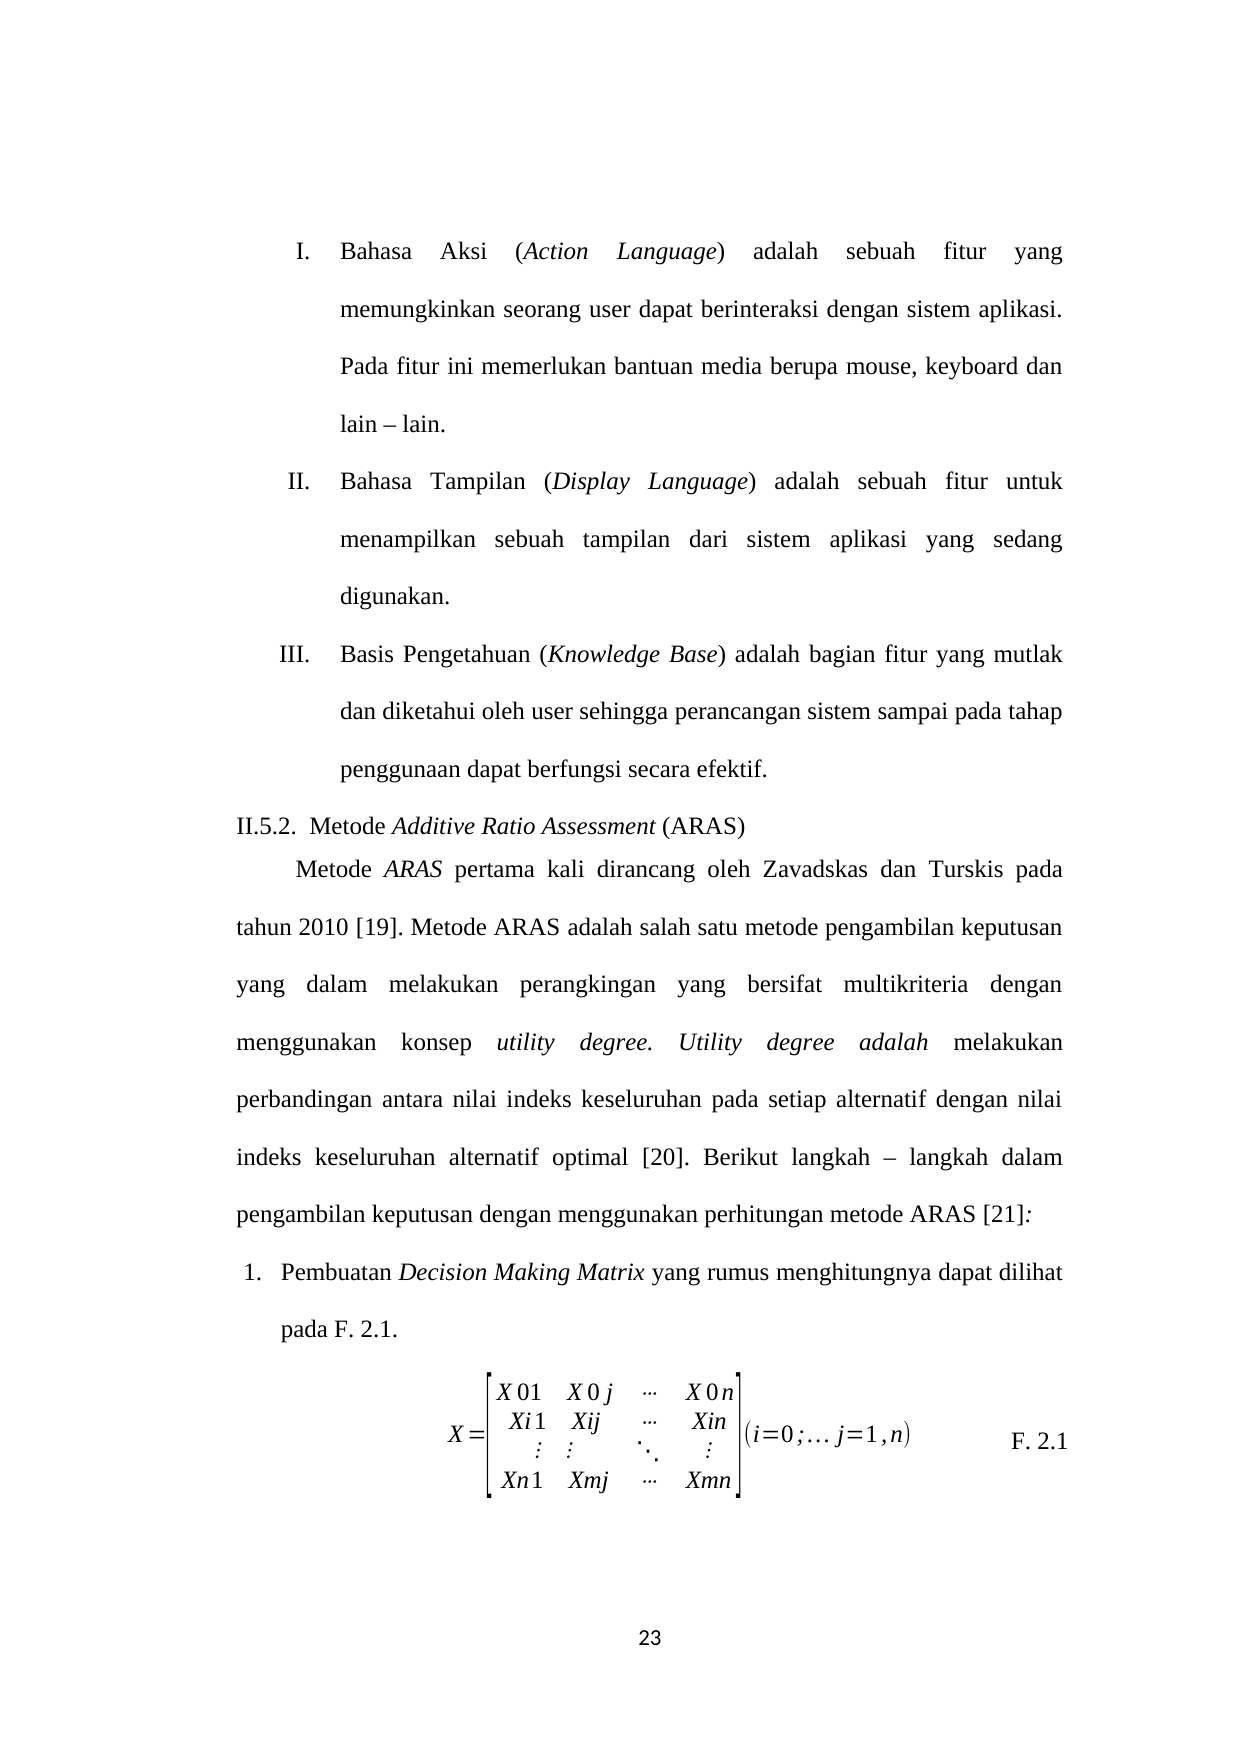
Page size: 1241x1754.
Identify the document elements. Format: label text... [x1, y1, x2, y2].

text Metode Additive Ratio Assessment (ARAS) [236, 811, 1063, 840]
list Bahasa Aksi (Action Language) adalah sebuah fitur yang memungkinkan seorang user dapat berinteraksi dengan sistem aplikasi. Pada fitur ini memerlukan bantuan media berupa mouse, keyboard dan lain – lain. [310, 236, 1063, 437]
list Bahasa Tampilan (Display Language) adalah sebuah fitur untuk menampilkan sebuah tampilan dari sistem aplikasi yang sedang digunakan. [310, 466, 1063, 610]
list Pembuatan Decision Making Matrix yang rumus menghitungnya dapat dilihat pada F. 2.1. [243, 1257, 1063, 1343]
list Basis Pengetahuan (Knowledge Base) adalah bagian fitur yang mutlak dan diketahui oleh user sehingga perancangan sistem sampai pada tahap penggunaan dapat berfungsi secara efektif. [310, 639, 1063, 782]
text Metode ARAS pertama kali dirancang oleh Zavadskas dan Turskis pada tahun 2010. Metode ARAS adalah salah satu metode pengambilan keputusan yang dalam melakukan perangkingan yang bersifat multikriteria dengan menggunakan konsep utility degree. Utility degree adalah melakukan perbandingan antara nilai indeks keseluruhan pada setiap alternatif dengan nilai indeks keseluruhan alternatif optimal. Berikut langkah – langkah dalam pengambilan keputusan dengan menggunakan perhitungan metode ARAS : [236, 854, 1063, 1228]
